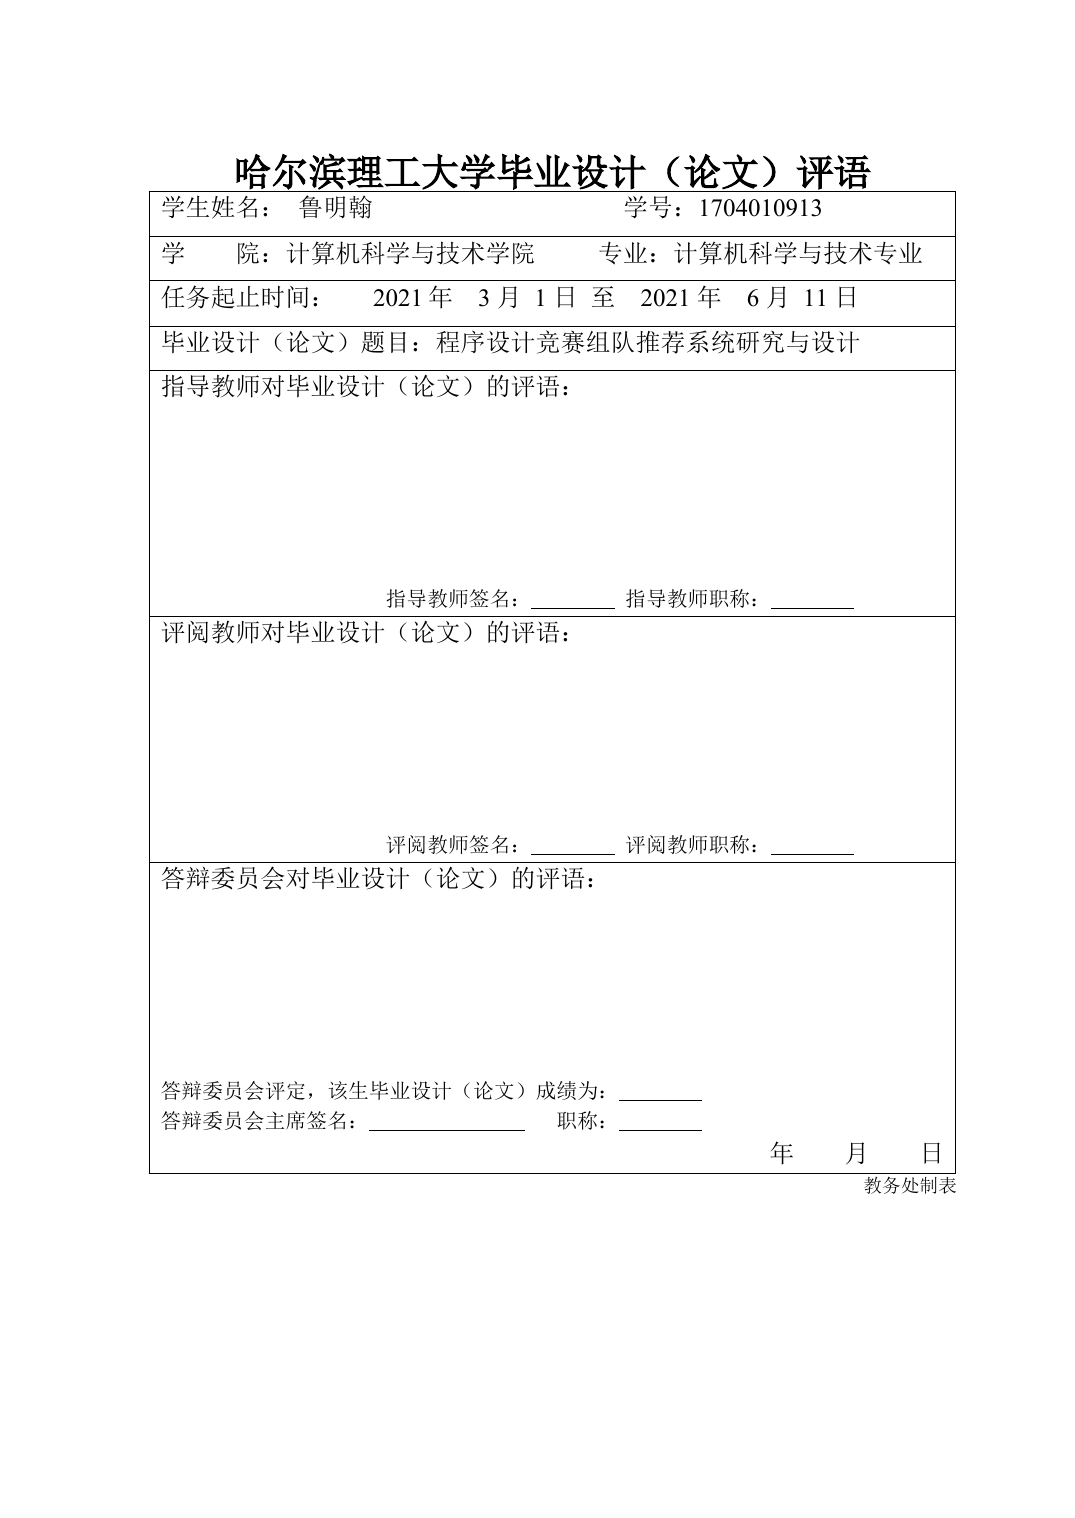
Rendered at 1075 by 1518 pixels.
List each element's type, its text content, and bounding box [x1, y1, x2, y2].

table_cell 学 院：计算机科学与技术学院 专业：计算机科学与技术专业 [150, 237, 955, 280]
table_cell 任务起止时间： 2021年 3 月 1 日 至 2021 年 6 月 11 日 [150, 281, 955, 326]
table_cell 指导教师对毕业设计（论文）的评语： 指导教师签名： 指导教师职称： [150, 371, 955, 616]
text 哈尔滨理工大学毕业设计（论文）评语 [148, 148, 957, 191]
table_header 学生姓名： 鲁明翰 学号：1704010913 [150, 192, 955, 236]
table_cell 毕业设计（论文）题目：程序设计竞赛组队推荐系统研究与设计 [150, 327, 955, 370]
table_cell 答辩委员会对毕业设计（论文）的评语： 答辩委员会评定，该生毕业设计（论文）成绩为： 答辩委员会主席签名： 职称： 年 月 日 [150, 863, 955, 1173]
table_cell 评阅教师对毕业设计（论文）的评语： 评阅教师签名： 评阅教师职称： [150, 617, 955, 862]
text 教务处制表 [148, 1174, 957, 1196]
